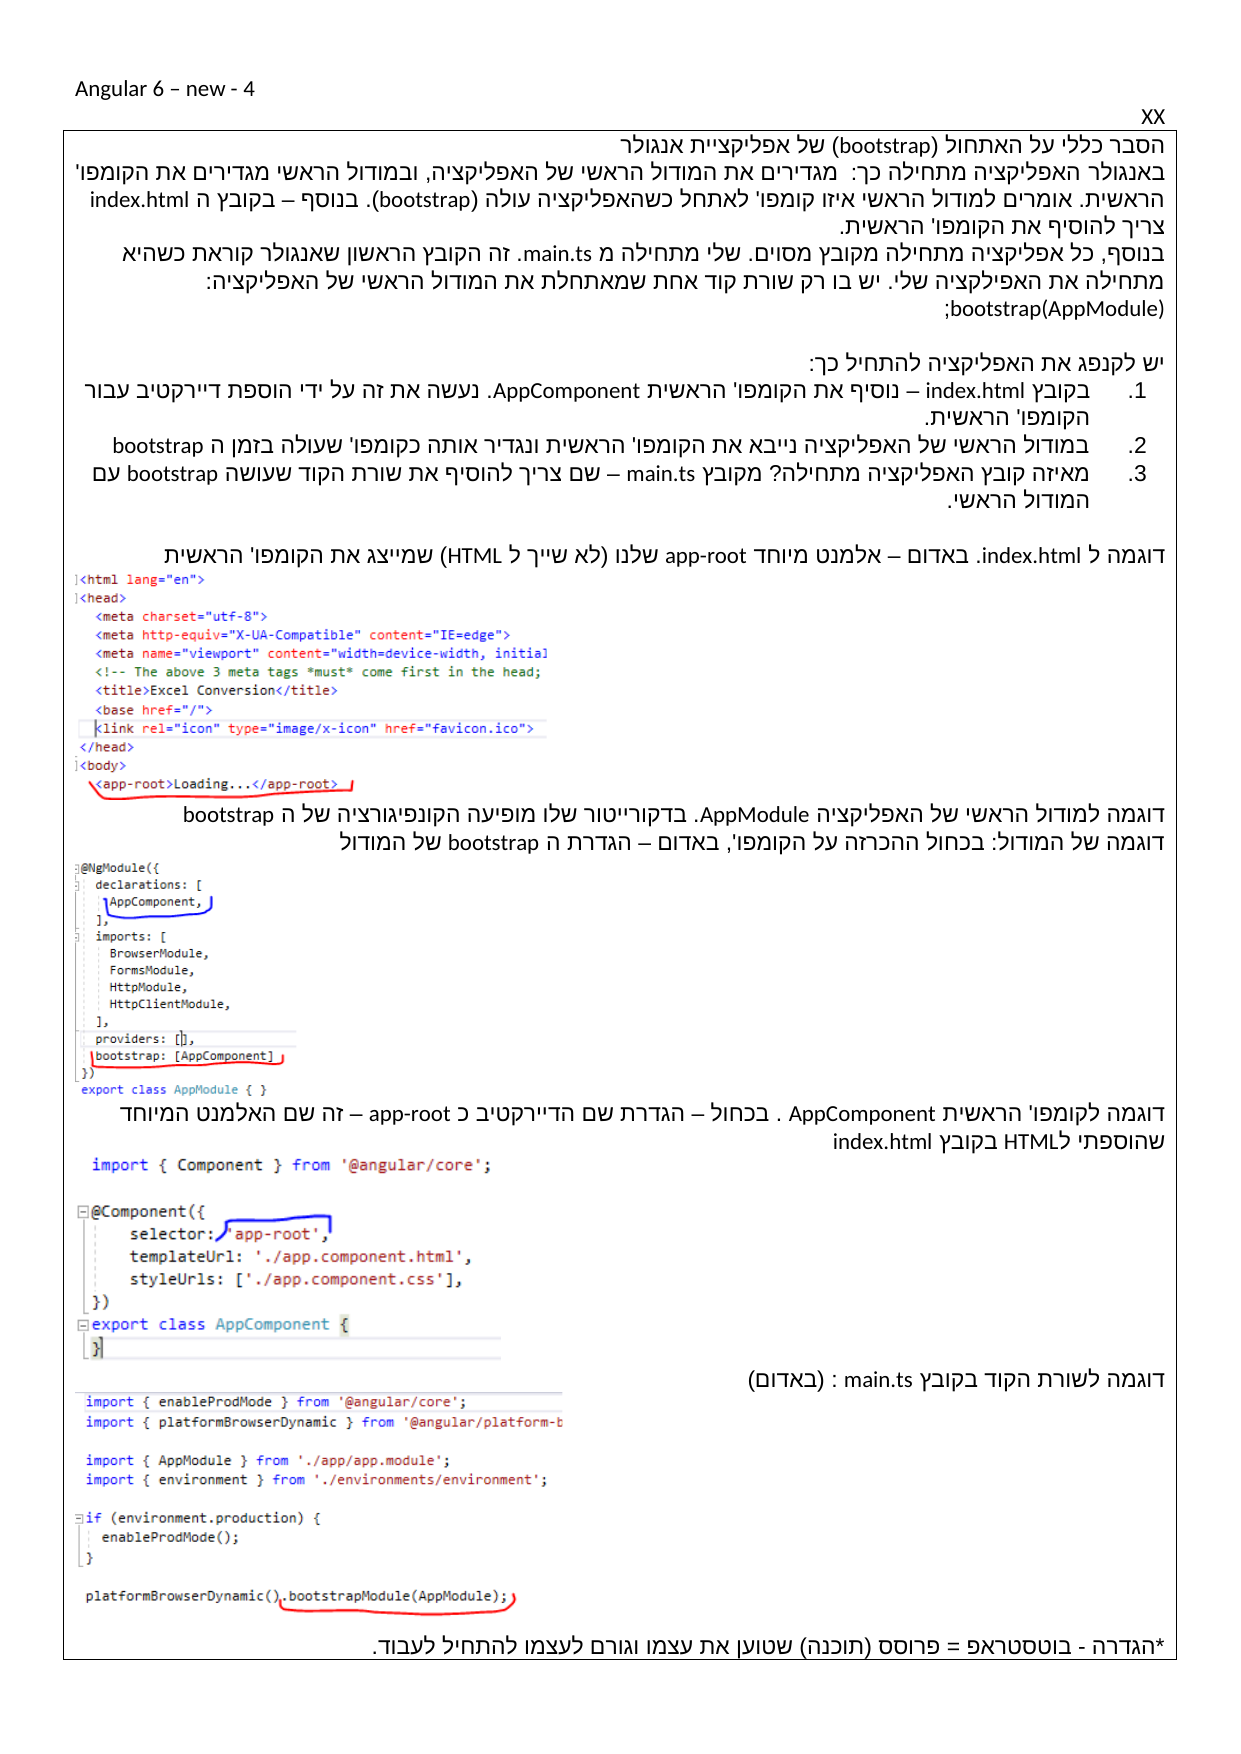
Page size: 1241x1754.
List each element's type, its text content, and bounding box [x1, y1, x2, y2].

text XX [75, 102, 1165, 130]
picture [75, 1155, 501, 1365]
picture [75, 855, 297, 1100]
picture [75, 1392, 563, 1633]
picture [75, 569, 547, 800]
table_header הסבר כללי על האתחול (bootstrap) של אפליקציית אנגולר באנגולר האפליקציה מתחילה כך: מגדירים את המודול הראשי של האפליקציה, ובמודול הראשי מגדירים את הקומפו' הראשית. אומרים למודול הראשי איזו קומפו' לאתחל כשהאפליקציה עולה (bootstrap). בנוסף – בקובץ ה index.html צריך להוסיף את הקומפו' הראשית. בנוסף, כל אפליקציה מתחילה מקובץ מסוים. שלי מתחילה מ main.ts. זה הקובץ הראשון שאנגולר קוראת כשהיא מתחילה את האפילקציה שלי. יש בו רק שורת קוד אחת שמאתחלת את המודול הראשי של האפליקציה: bootstrap(AppModule); יש לקנפג את האפליקציה להתחיל כך: בקובץ index.html – נוסיף את הקומפו' הראשית AppComponent. נעשה את זה על ידי הוספת דיירקטיב עבור הקומפו' הראשית. במודול הראשי של האפליקציה נייבא את הקומפו' הראשית ונגדיר אותה כקומפו' שעולה בזמן ה bootstrap מאיזה קובץ האפליקציה מתחילה? מקובץ main.ts – שם צריך להוסיף את שורת הקוד שעושה bootstrap עם המודול הראשי. דוגמה ל index.html. באדום – אלמנט מיוחד app-root שלנו (לא שייך ל HTML) שמייצג את הקומפו' הראשית דוגמה למודול הראשי של האפליקציה AppModule. בדקורייטור שלו מופיעה הקונפיגורציה של ה bootstrap דוגמה של המודול: בכחול ההכרזה על הקומפו', באדום – הגדרת ה bootstrap של המודול דוגמה לקומפו' הראשית AppComponent . בכחול – הגדרת שם הדיירקטיב כ app-root – זה שם האלמנט המיוחד שהוספתי לHTML בקובץ index.html דוגמה לשורת הקוד בקובץ main.ts : (באדום) *הגדרה - בוטסטראפ = פרוסס (תוכנה) שטוען את עצמו וגורם לעצמו להתחיל לעבוד. [64, 131, 1176, 1659]
